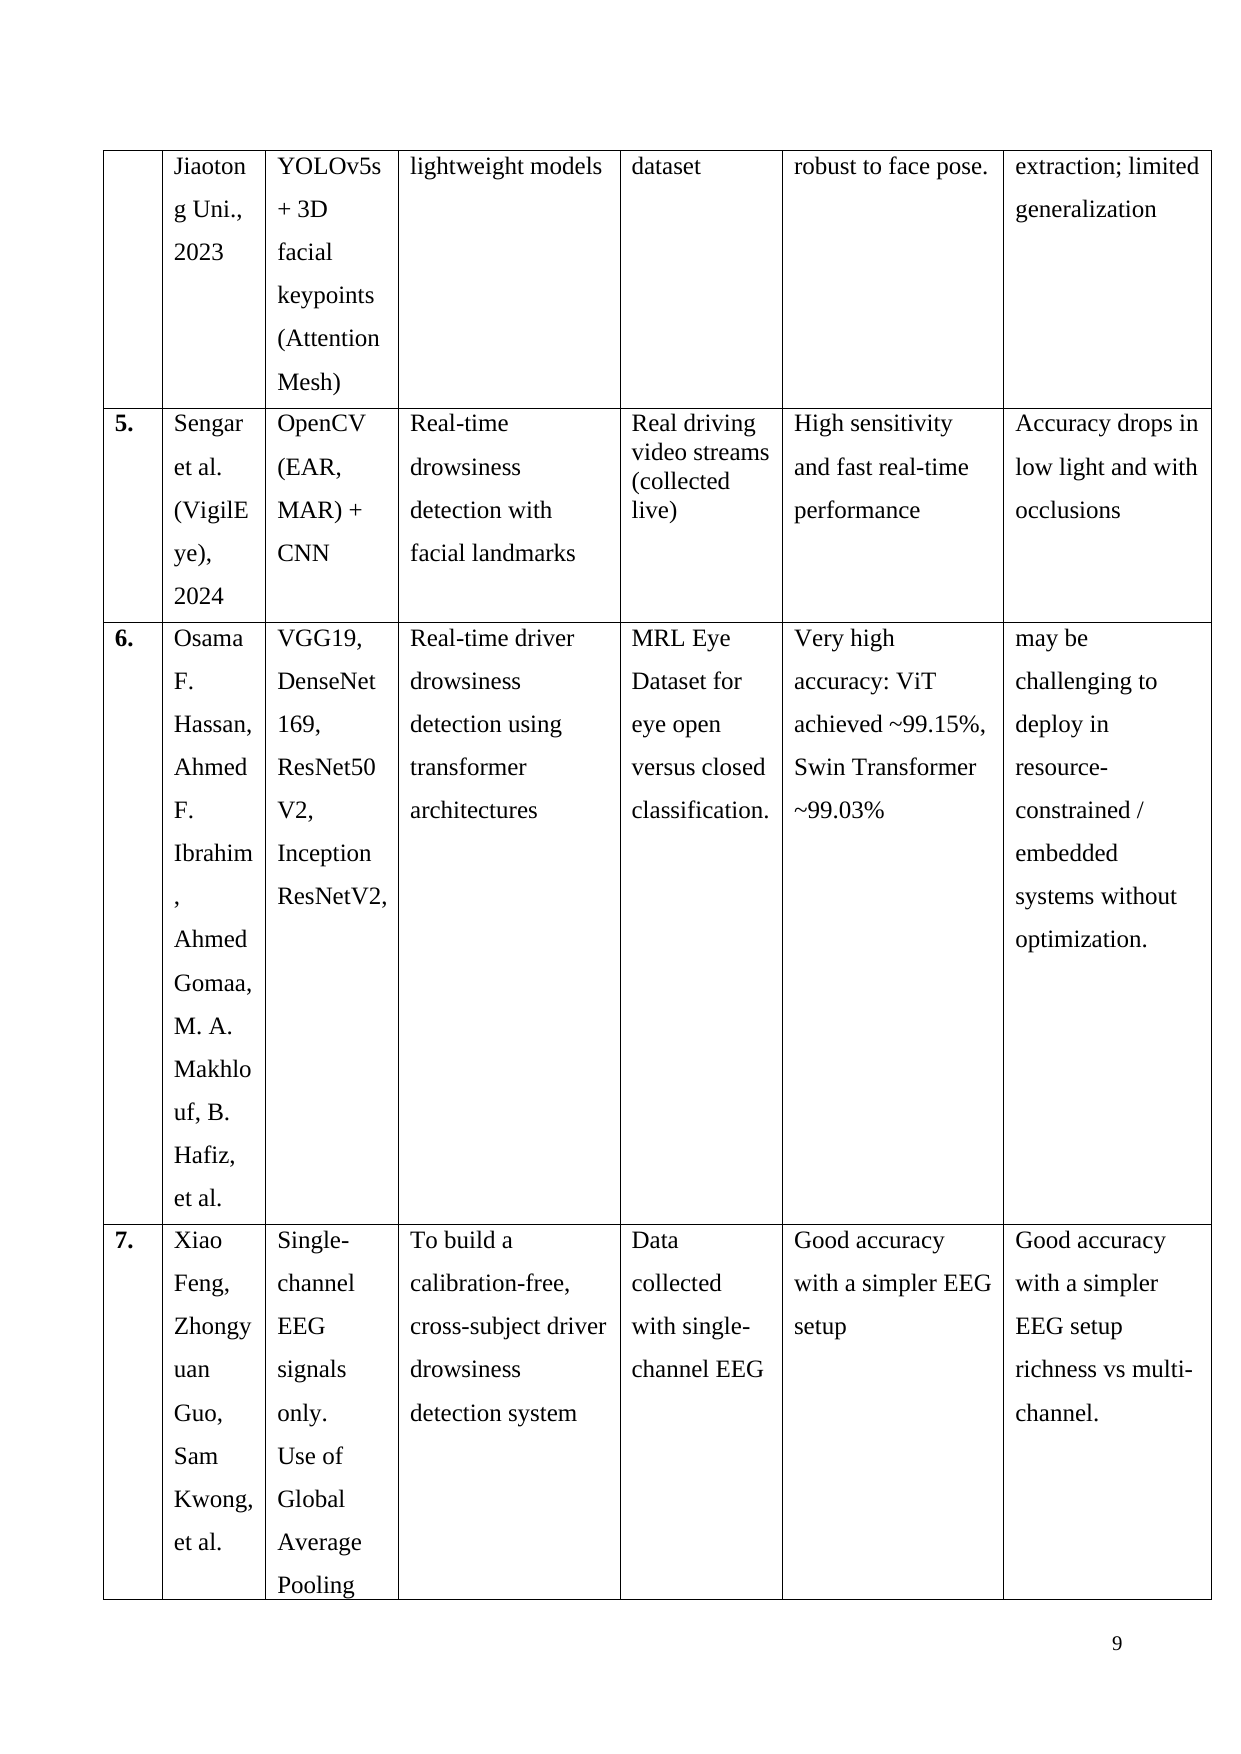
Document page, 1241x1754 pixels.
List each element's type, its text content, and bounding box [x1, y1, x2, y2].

table_cell Sengar et al. (VigilEye), 2024 [163, 409, 265, 622]
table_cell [621, 1225, 782, 1599]
table_cell 4. [104, 151, 162, 407]
table_cell Accuracy drops in low light and with occlusions [1004, 409, 1211, 622]
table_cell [399, 151, 620, 407]
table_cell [783, 151, 1003, 407]
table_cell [621, 151, 782, 407]
table_cell VGG19, DenseNet169, ResNet50V2, InceptionResNetV2, [266, 623, 398, 1224]
table_cell 5. [104, 409, 162, 622]
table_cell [266, 151, 398, 407]
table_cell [783, 1225, 1003, 1599]
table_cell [163, 151, 265, 407]
table_cell may be challenging to deploy in resource-constrained / embedded systems without optimization. [1004, 623, 1211, 1224]
table_cell 6. [104, 623, 162, 1224]
table_cell Real driving video streams (collected live) [621, 409, 782, 622]
table_cell MRL Eye Dataset for eye open versus closed classification. [621, 623, 782, 1224]
table_cell High sensitivity and fast real-time performance [783, 409, 1003, 622]
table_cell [399, 1225, 620, 1599]
table_cell Osama F. Hassan, Ahmed F. Ibrahim, Ahmed Gomaa, M. A. Makhlouf, B. Hafiz, et al. [163, 623, 265, 1224]
table_cell Real-time driver drowsiness detection using transformer architectures [399, 623, 620, 1224]
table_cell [266, 1225, 398, 1599]
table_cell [1004, 151, 1211, 407]
table_cell 7. [104, 1225, 162, 1599]
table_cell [163, 1225, 265, 1599]
table_cell Real-time drowsiness detection with facial landmarks [399, 409, 620, 622]
table_cell Very high accuracy: ViT achieved ~99.15%, Swin Transformer ~99.03% [783, 623, 1003, 1224]
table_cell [1004, 1225, 1211, 1599]
table_cell OpenCV (EAR, MAR) + CNN [266, 409, 398, 622]
